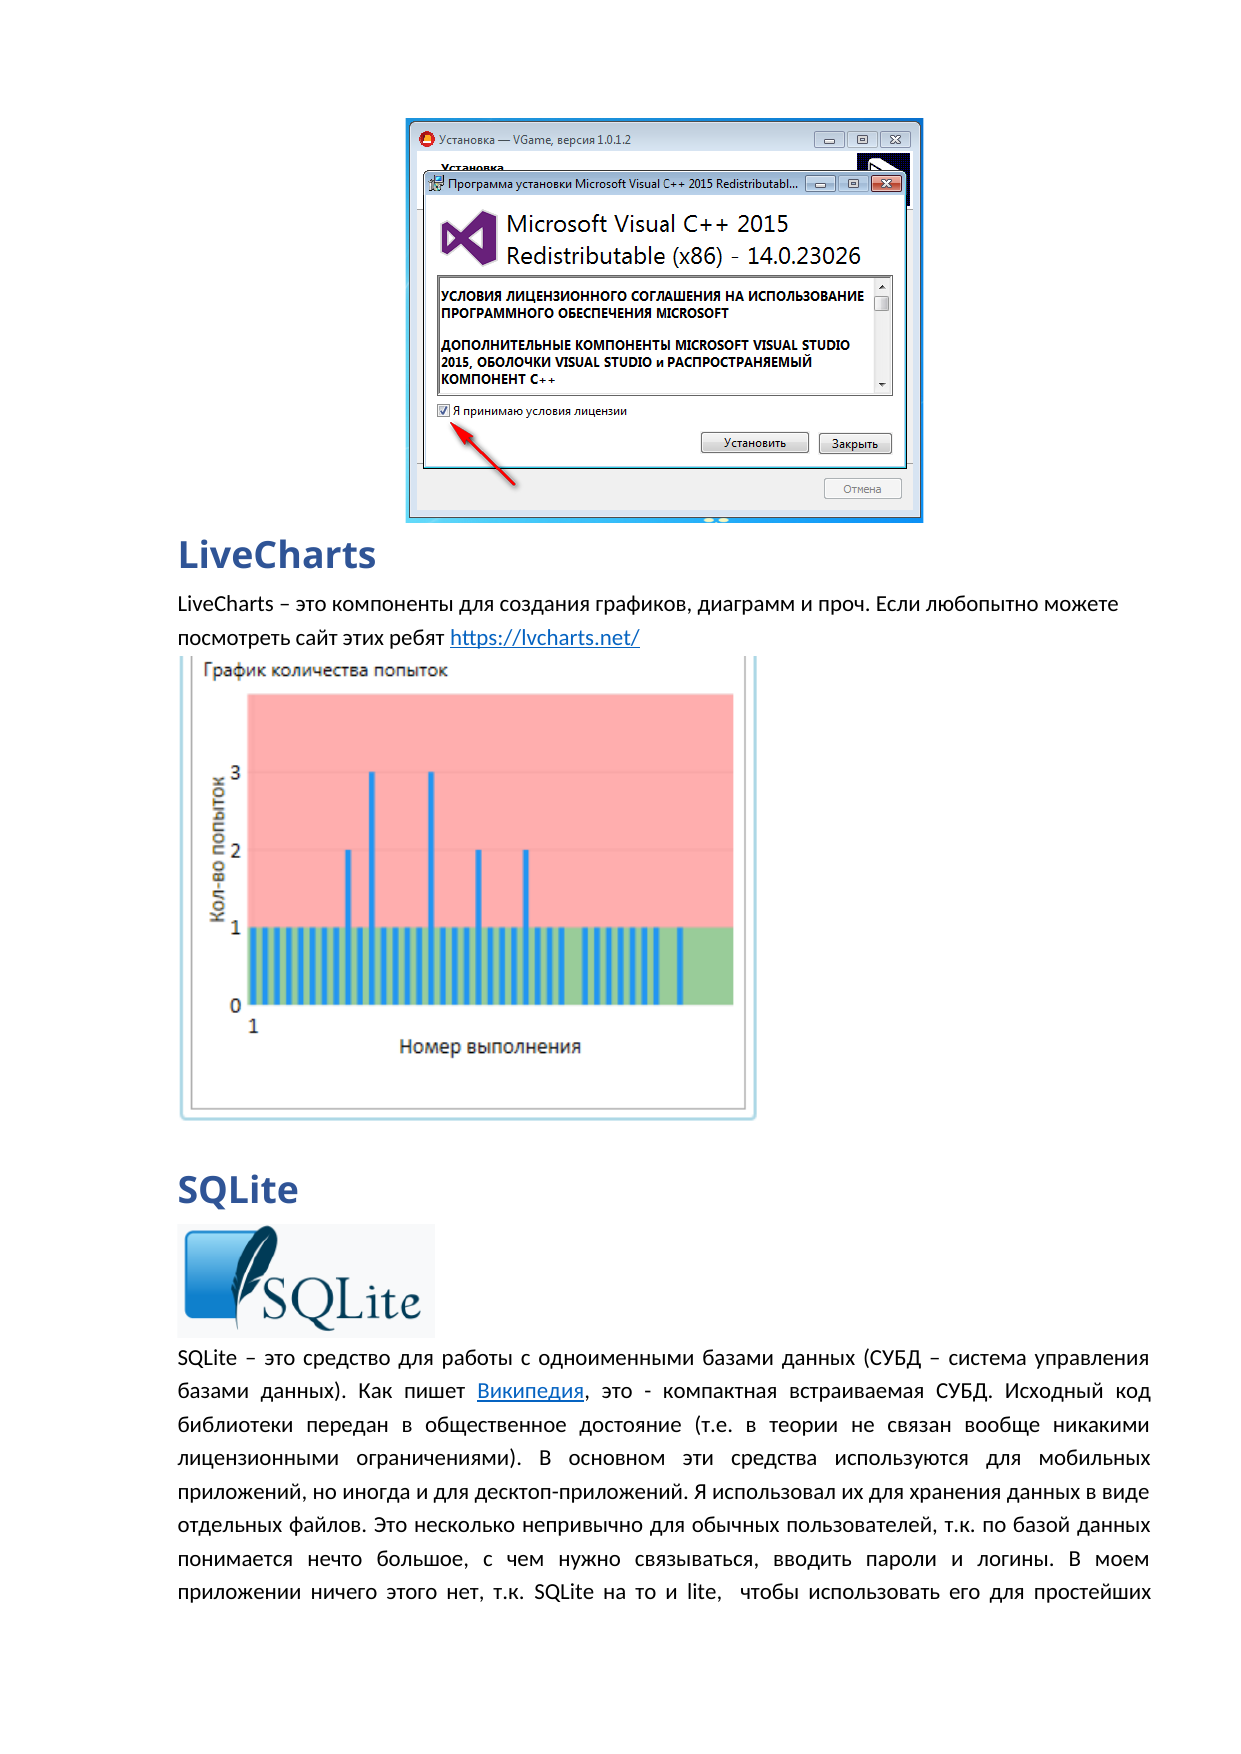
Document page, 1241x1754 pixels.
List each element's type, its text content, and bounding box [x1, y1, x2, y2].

subtitle LiveCharts [177, 528, 1152, 579]
text LiveCharts – это компоненты для создания графиков, диаграмм и проч. Если любопытно можете посмотреть сайт этих ребят https://lvcharts.net/ [177, 589, 1152, 651]
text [177, 1343, 1152, 1606]
picture [177, 656, 757, 1124]
subtitle SQLite [177, 1163, 1152, 1214]
picture [177, 1224, 435, 1338]
picture [405, 118, 924, 523]
